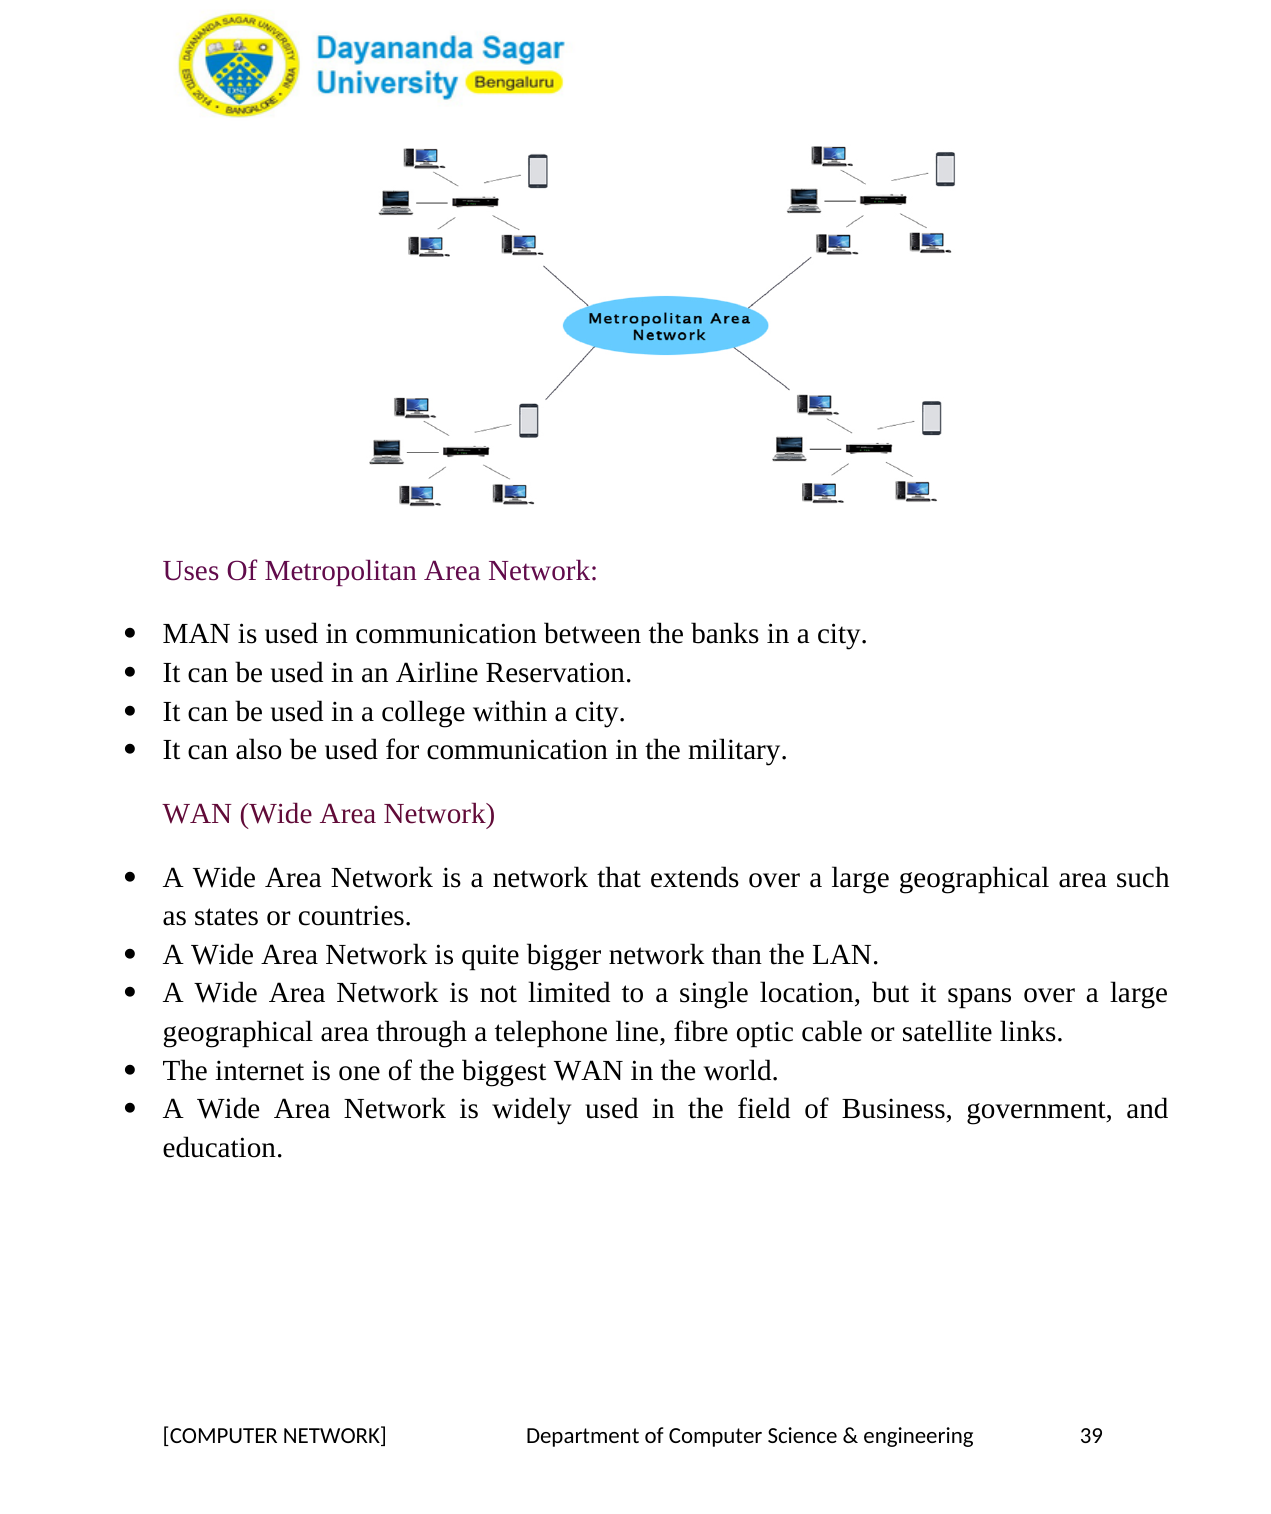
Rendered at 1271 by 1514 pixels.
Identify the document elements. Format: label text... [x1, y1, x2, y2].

list A Wide Area Network is quite bigger network than the LAN. [125, 937, 1171, 971]
list A Wide Area Network is not limited to a single location, but it spans over a large geographical area through a telephone line, fibre optic cable or satellite links. [125, 976, 1171, 1048]
list A Wide Area Network is a network that extends over a large geographical area such as states or countries. [125, 860, 1171, 932]
list It can also be used for communication in the military. [125, 732, 1171, 766]
text Uses Of Metropolitan Area Network: [162, 553, 1171, 587]
list MAN is used in communication between the banks in a city. [125, 617, 1171, 650]
text WAN (Wide Area Network) [162, 796, 1171, 830]
picture [162, 0, 974, 524]
list It can be used in an Airline Reservation. [125, 655, 1171, 689]
list It can be used in a college within a city. [125, 694, 1171, 727]
list The internet is one of the biggest WAN in the world. [125, 1053, 1171, 1086]
list A Wide Area Network is widely used in the field of Business, government, and education. [125, 1091, 1171, 1163]
